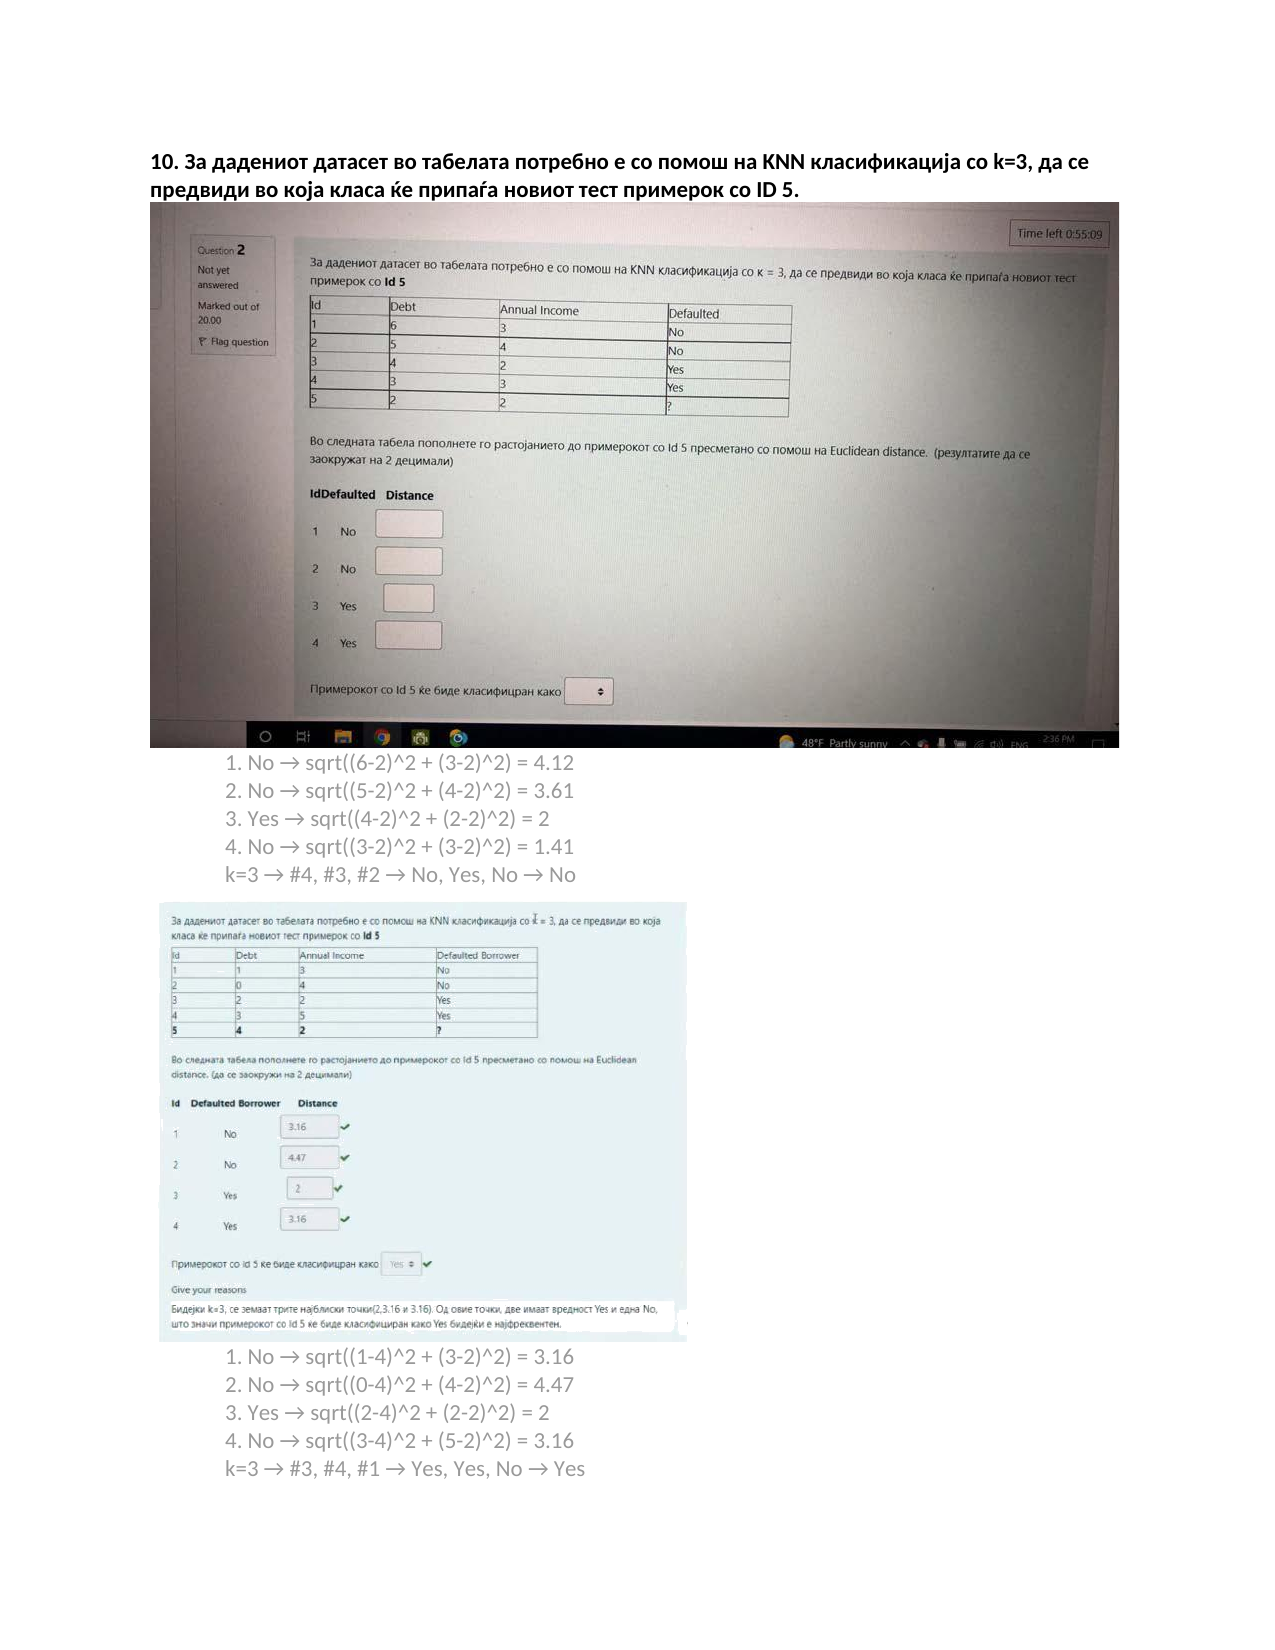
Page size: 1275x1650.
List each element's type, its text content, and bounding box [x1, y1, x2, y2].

picture [150, 888, 688, 1342]
picture [150, 202, 1120, 748]
